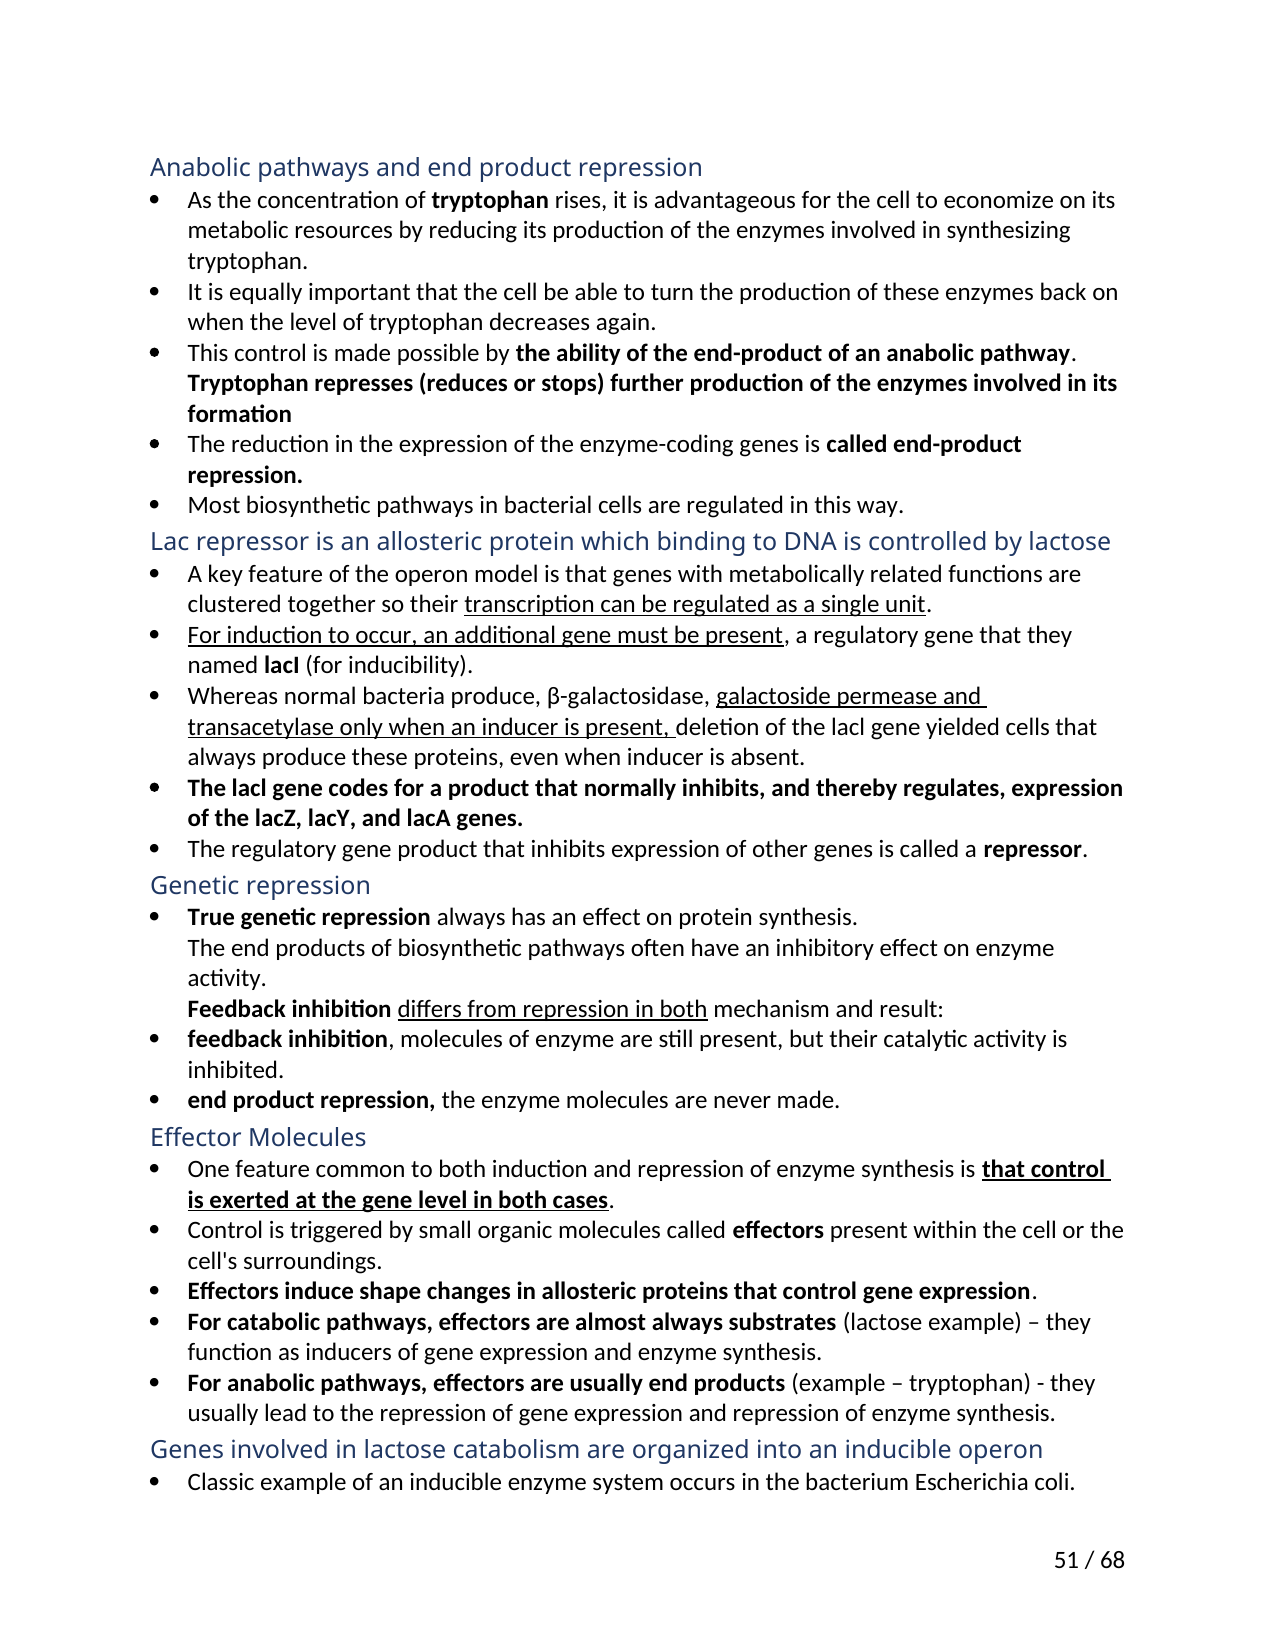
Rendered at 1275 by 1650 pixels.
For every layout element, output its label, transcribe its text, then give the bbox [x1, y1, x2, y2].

list This control is made possible by the ability of the end-product of an anabolic pathway. Tryptophan represses (reduces or stops) further production of the enzymes involved in its formation [150, 337, 1125, 428]
list For induction to occur, an additional gene must be present, a regulatory gene that they named lacI (for inducibility). [150, 619, 1125, 680]
list The reduction in the expression of the enzyme-coding genes is called end-product repression. [150, 428, 1125, 489]
list Most biosynthetic pathways in bacterial cells are regulated in this way. [150, 489, 1125, 520]
list Control is triggered by small organic molecules called effectors present within the cell or the cell's surroundings. [150, 1214, 1125, 1275]
list It is equally important that the cell be able to turn the production of these enzymes back on when the level of tryptophan decreases again. [150, 276, 1125, 337]
subtitle Genes involved in lactose catabolism are organized into an inducible operon [150, 1432, 1125, 1466]
list end product repression, the enzyme molecules are never made. [150, 1084, 1125, 1115]
subtitle Anabolic pathways and end product repression [150, 150, 1125, 184]
list As the concentration of tryptophan rises, it is advantageous for the cell to economize on its metabolic resources by reducing its production of the enzymes involved in synthesizing tryptophan. [150, 184, 1125, 276]
list For catabolic pathways, effectors are almost always substrates (lactose example) – they function as inducers of gene expression and enzyme synthesis. [150, 1306, 1125, 1367]
list Classic example of an inducible enzyme system occurs in the bacterium Escherichia coli. [150, 1466, 1125, 1497]
list The regulatory gene product that inhibits expression of other genes is called a repressor. [150, 833, 1125, 863]
list One feature common to both induction and repression of enzyme synthesis is that control is exerted at the gene level in both cases. [150, 1153, 1125, 1214]
list True genetic repression always has an effect on protein synthesis. The end products of biosynthetic pathways often have an inhibitory effect on enzyme activity. Feedback inhibition differs from repression in both mechanism and result: [150, 901, 1125, 1023]
list For anabolic pathways, effectors are usually end products (example – tryptophan) - they usually lead to the repression of gene expression and repression of enzyme synthesis. [150, 1367, 1125, 1428]
list Effectors induce shape changes in allosteric proteins that control gene expression. [150, 1275, 1125, 1306]
list Whereas normal bacteria produce, β-galactosidase, galactoside permease and transacetylase only when an inducer is present, deletion of the lacl gene yielded cells that always produce these proteins, even when inducer is absent. [150, 680, 1125, 772]
subtitle Effector Molecules [150, 1119, 1125, 1153]
subtitle Genetic repression [150, 867, 1125, 901]
list feedback inhibition, molecules of enzyme are still present, but their catalytic activity is inhibited. [150, 1023, 1125, 1084]
list A key feature of the operon model is that genes with metabolically related functions are clustered together so their transcription can be regulated as a single unit. [150, 558, 1125, 619]
subtitle Lac repressor is an allosteric protein which binding to DNA is controlled by lactose [150, 524, 1125, 558]
list The lacl gene codes for a product that normally inhibits, and thereby regulates, expression of the lacZ, lacY, and lacA genes. [150, 772, 1125, 833]
